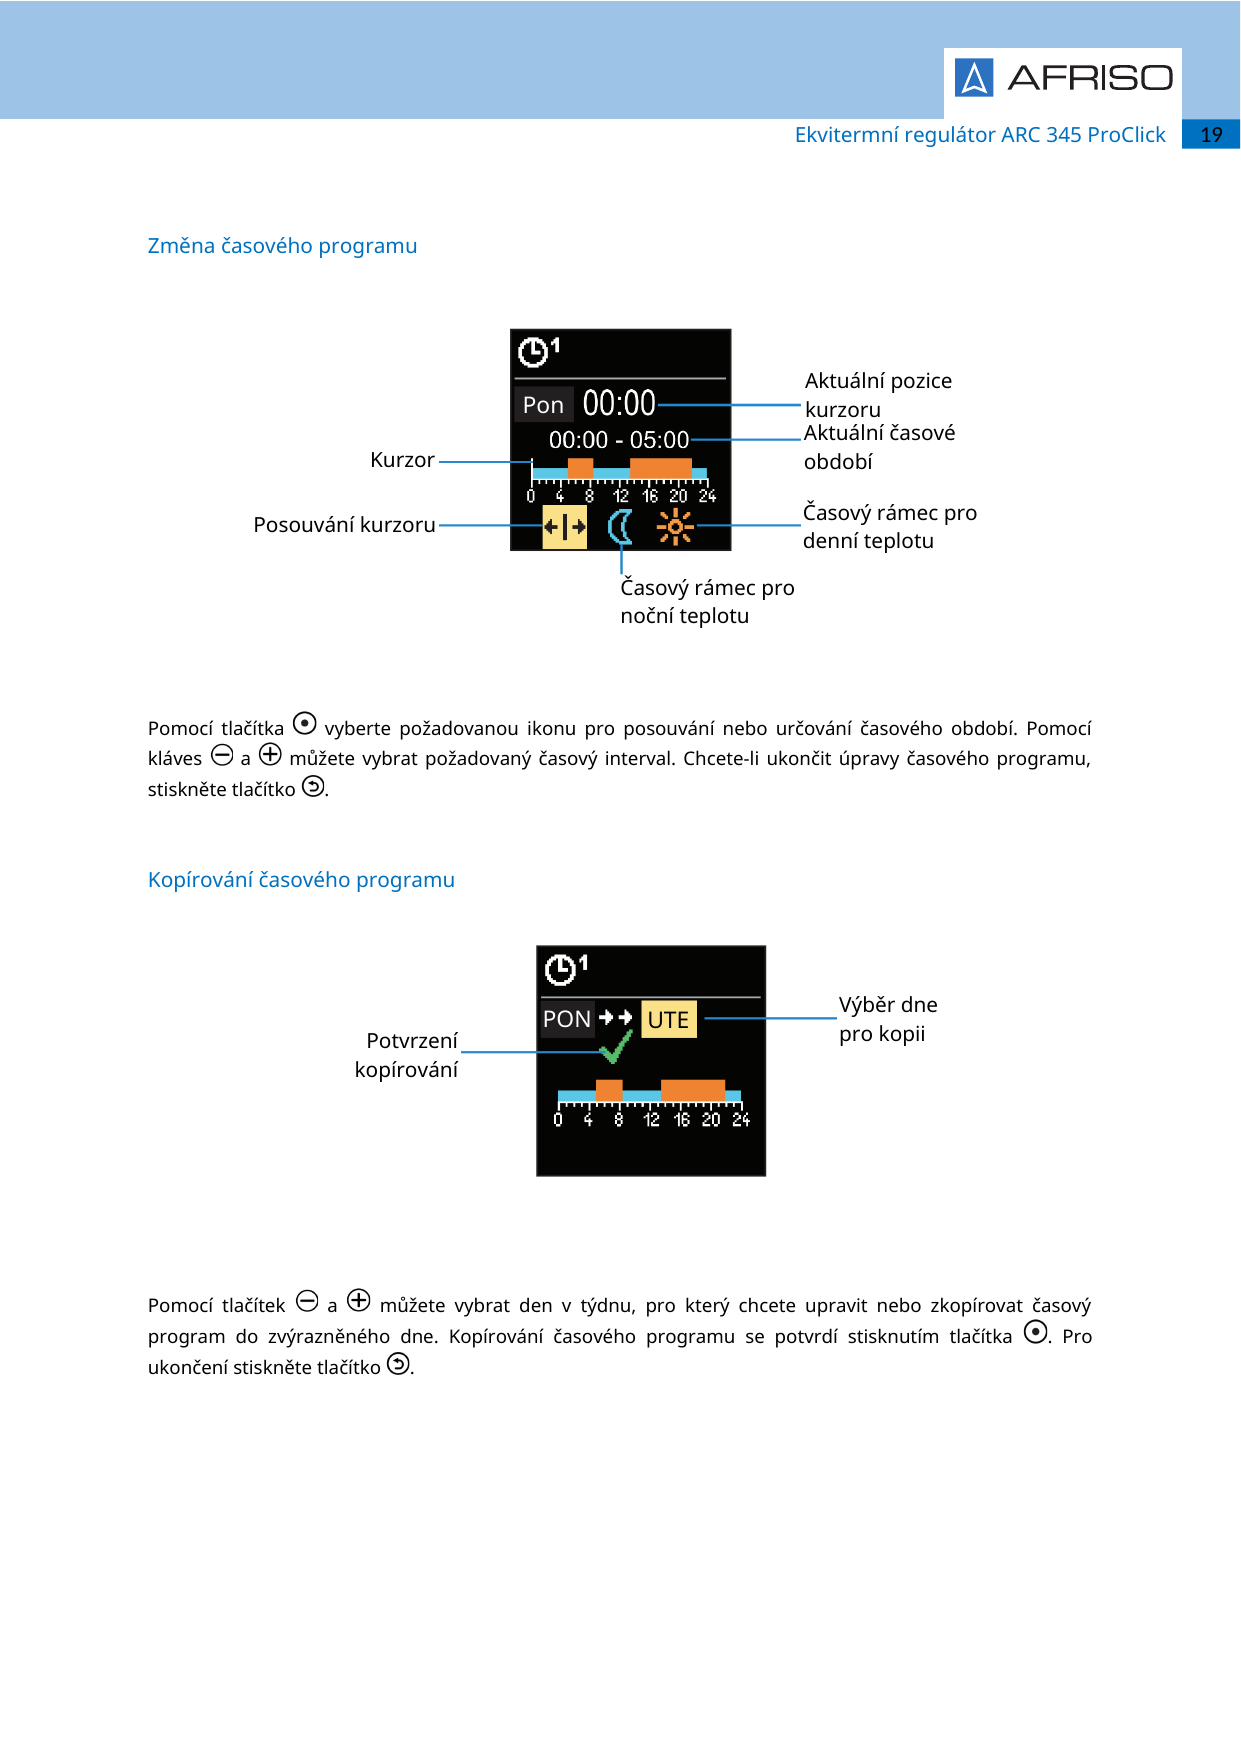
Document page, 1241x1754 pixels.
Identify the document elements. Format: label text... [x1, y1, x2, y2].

picture [294, 1288, 319, 1312]
text Kopírování časového programu [148, 865, 1093, 893]
picture [461, 941, 838, 1179]
text Pomocí tlačítka vyberte požadovanou ikonu pro posouvání nebo určování časového období. Pomocí kláves a můžete vybrat požadovaný časový interval. Chcete-li ukončit úpravy časového programu, stiskněte tlačítko . [148, 711, 1093, 802]
picture [209, 742, 233, 766]
picture [386, 1350, 410, 1375]
picture [1023, 1319, 1048, 1344]
text Pomocí tlačítek a můžete vybrat den v týdnu, pro který chcete upravit nebo zkopírovat časový program do zvýrazněného dne. Kopírování časového programu se potvrdí stisknutím tlačítka . Pro ukončení stiskněte tlačítko . [148, 1289, 1093, 1379]
picture [292, 711, 317, 735]
picture [439, 326, 803, 575]
picture [346, 1288, 371, 1312]
picture [300, 773, 325, 797]
picture [258, 742, 282, 766]
text Změna časového programu [148, 231, 1093, 259]
